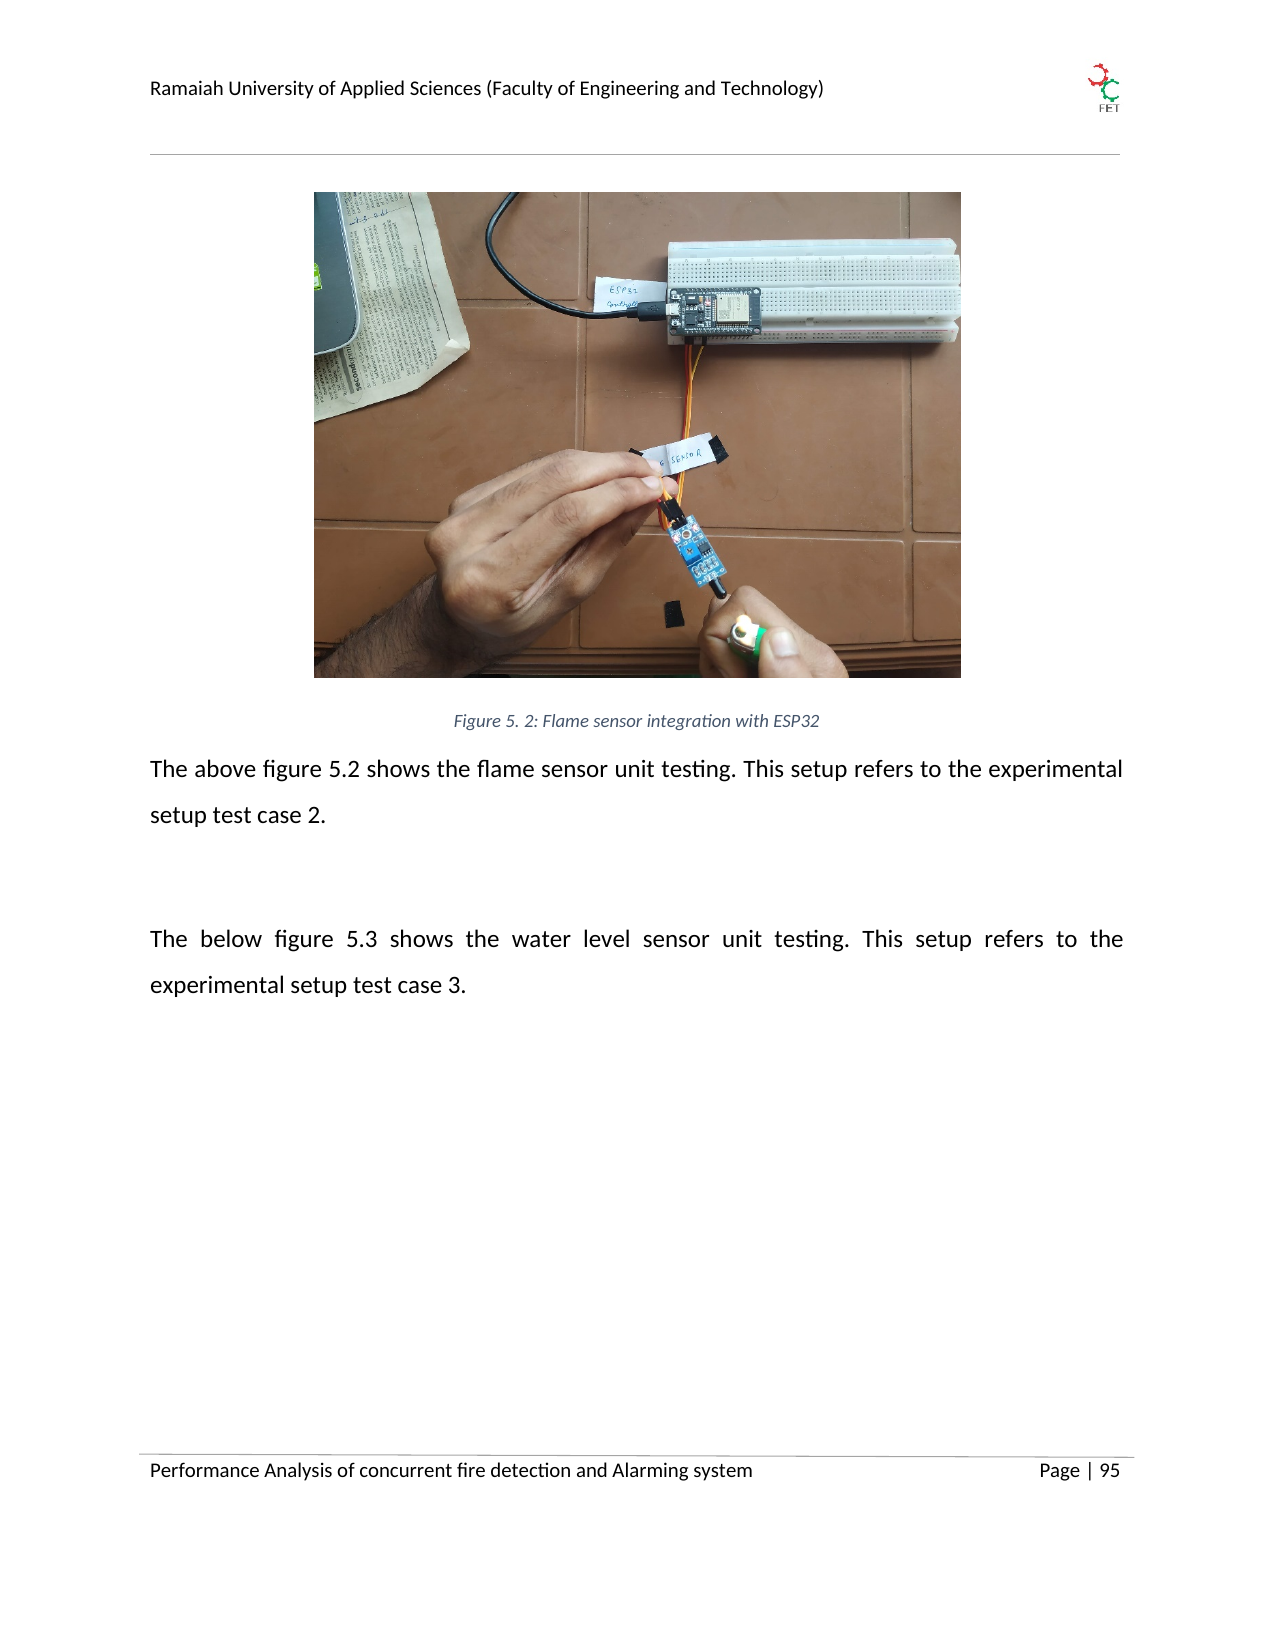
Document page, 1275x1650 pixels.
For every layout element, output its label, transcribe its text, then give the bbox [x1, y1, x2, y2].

text Figure 5. 2: Flame sensor integration with ESP32 [150, 709, 1125, 732]
text The above figure 5.2 shows the flame sensor unit testing. This setup refers to the experimental setup test case 2. [150, 753, 1125, 829]
picture [314, 192, 961, 678]
picture [1084, 57, 1125, 118]
text The below figure 5.3 shows the water level sensor unit testing. This setup refers to the experimental setup test case 3. [150, 924, 1125, 1000]
